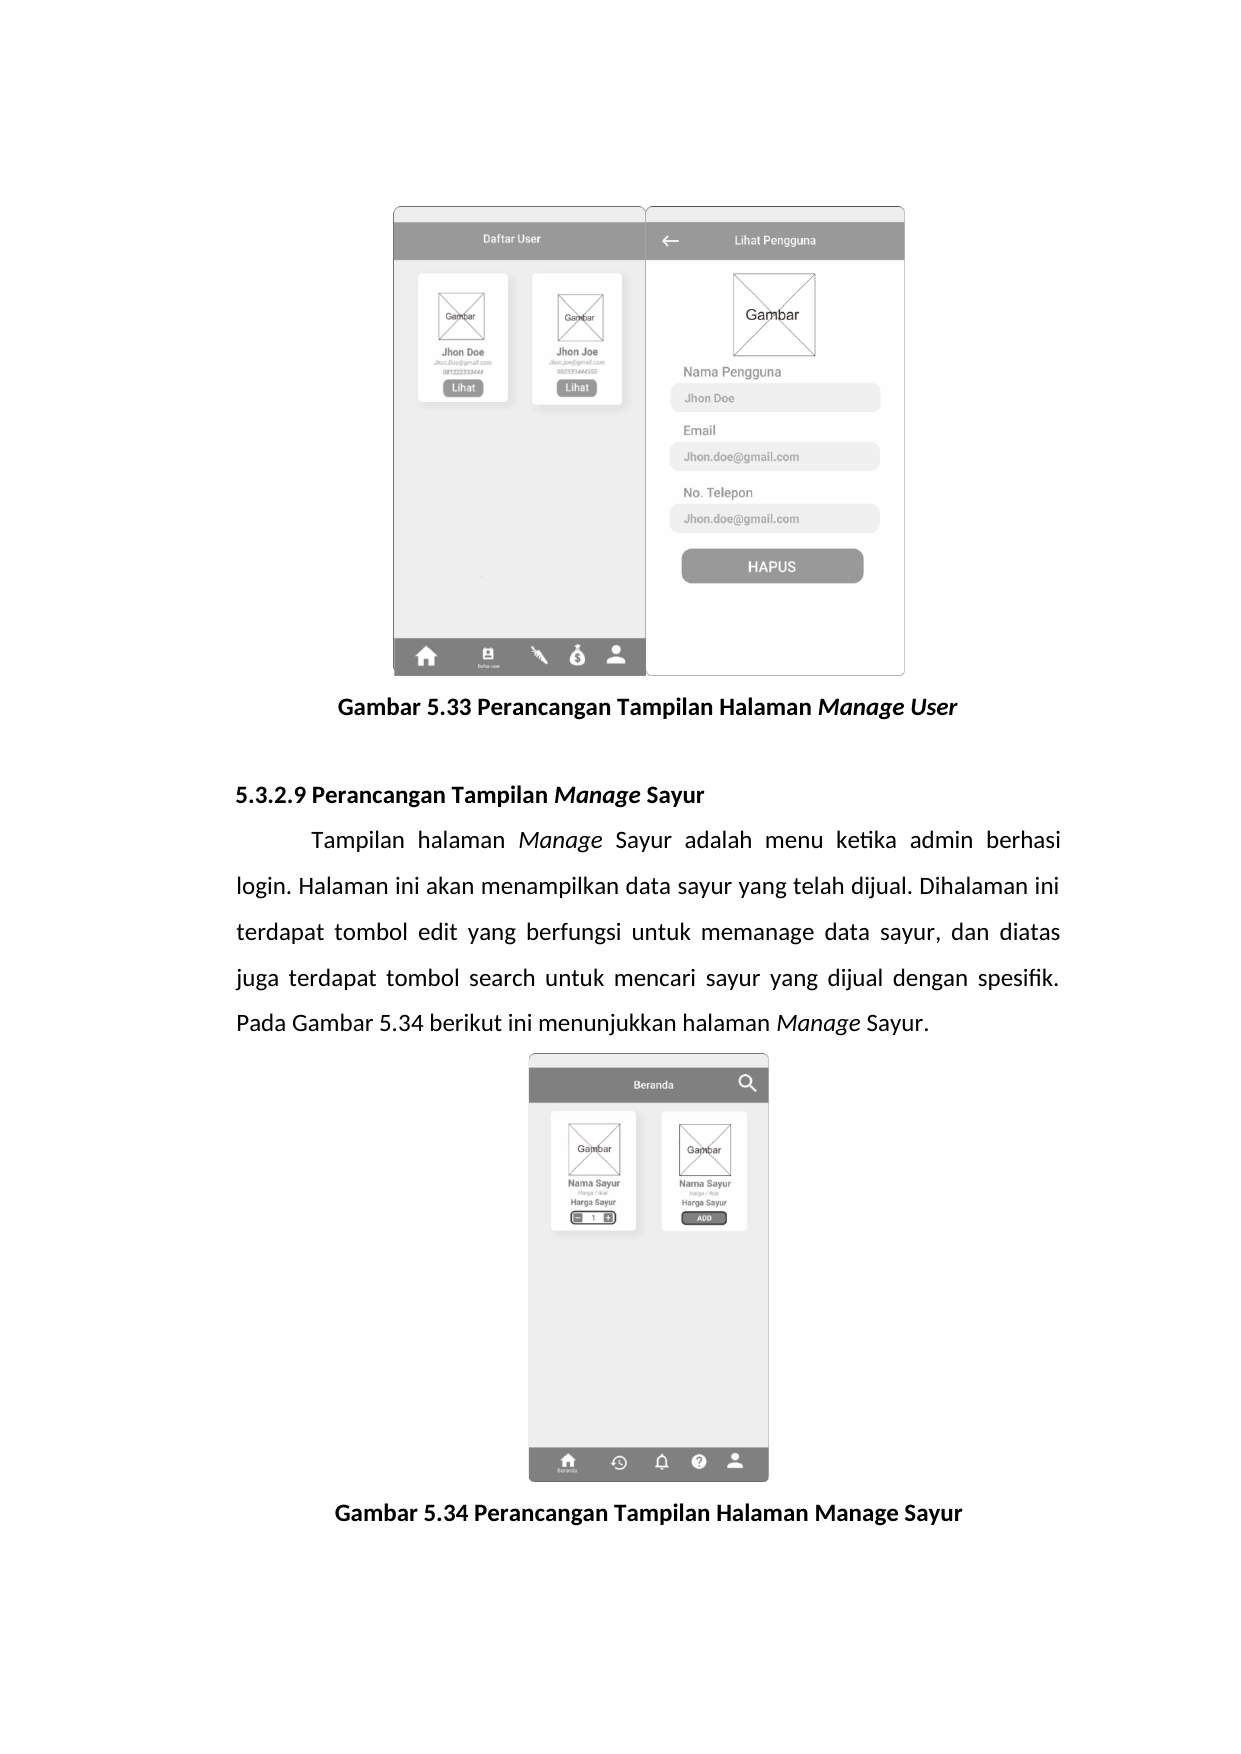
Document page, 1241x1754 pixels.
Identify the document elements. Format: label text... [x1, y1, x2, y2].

subtitle Gambar 5.34 Perancangan Tampilan Halaman Manage Sayur [236, 1497, 1061, 1528]
subtitle 5.3.2.9 Perancangan Tampilan Manage Sayur [235, 779, 1064, 809]
picture [528, 1053, 769, 1482]
text Tampilan halaman Manage Sayur adalah menu ketika admin berhasi login. Halaman ini akan menampilkan data sayur yang telah dijual. Dihalaman ini terdapat tombol edit yang berfungsi untuk memanage data sayur, dan diatas juga terdapat tombol search untuk mencari sayur yang dijual dengan spesifik. Pada Gambar 5.34 berikut ini menunjukkan halaman Manage Sayur. [236, 825, 1061, 1038]
subtitle Gambar 5.33 Perancangan Tampilan Halaman Manage User [236, 691, 1061, 722]
picture [393, 206, 905, 676]
